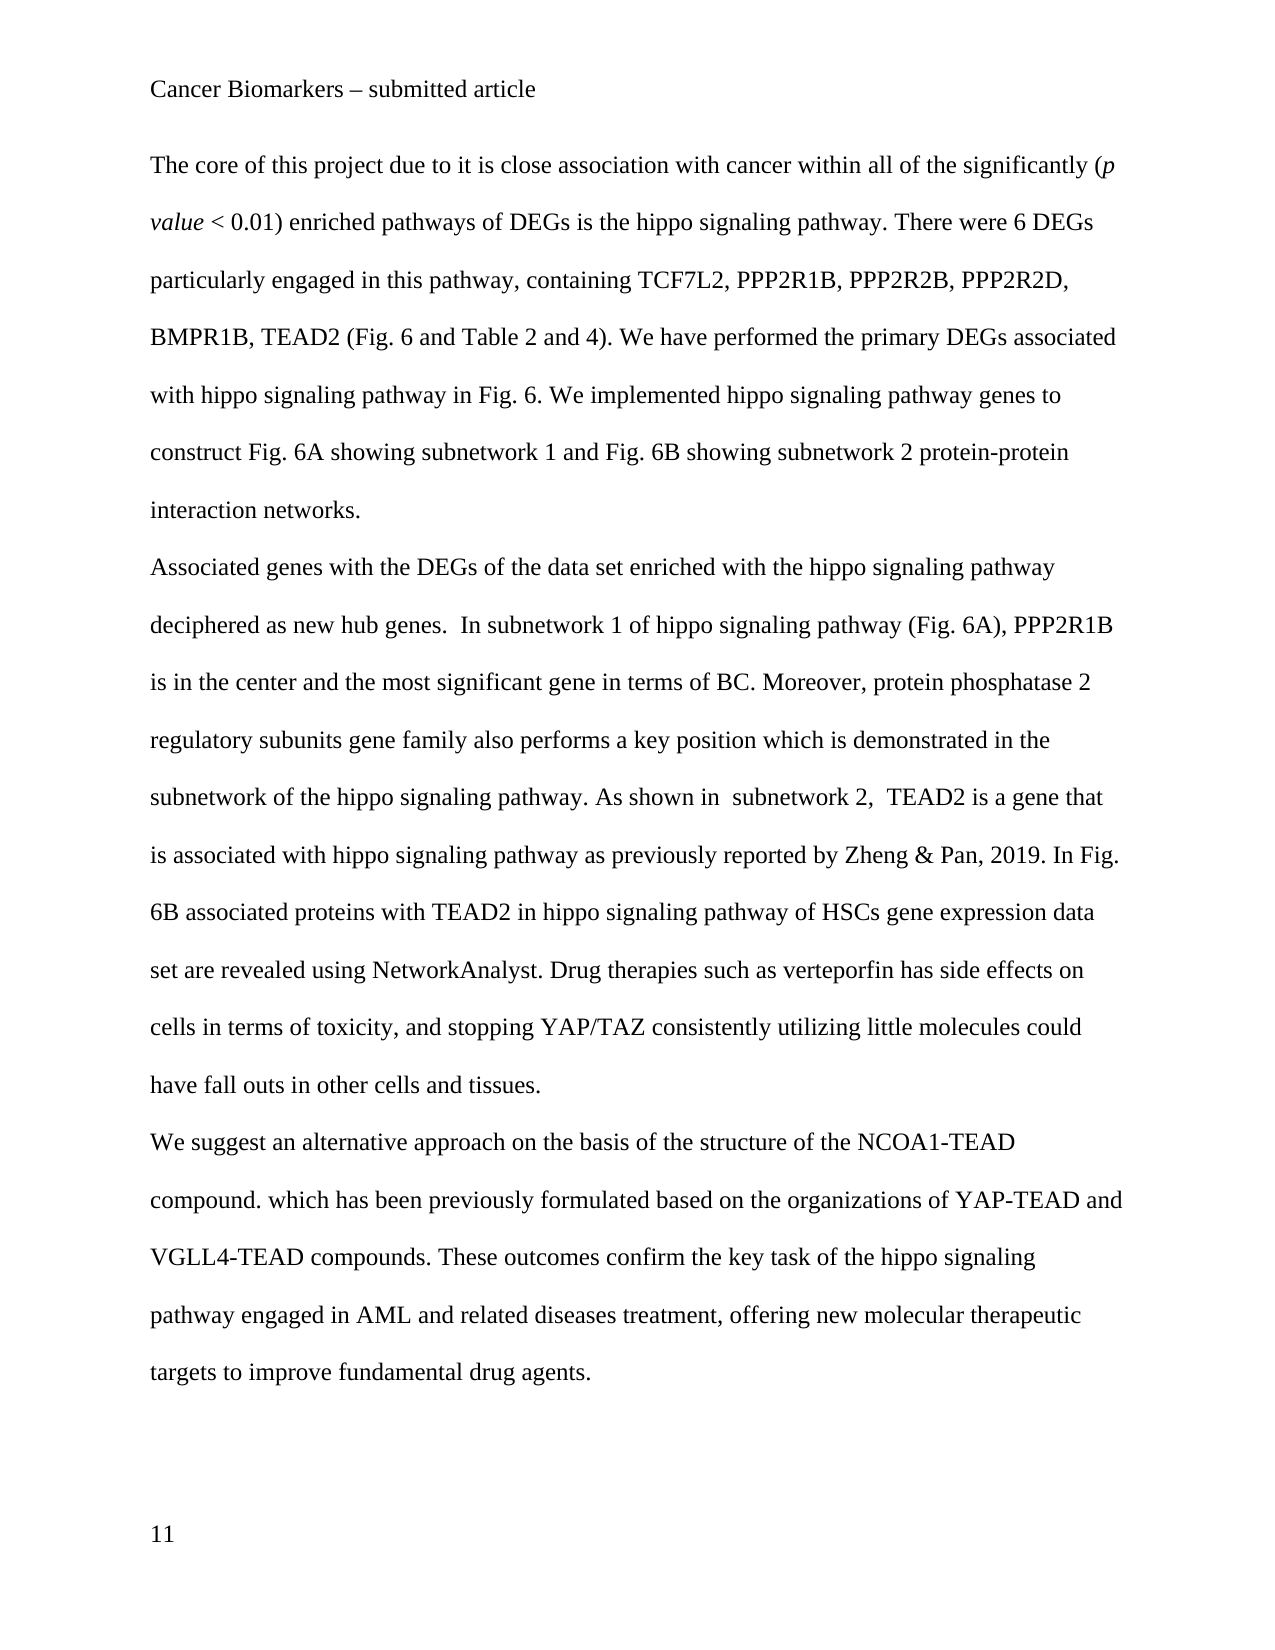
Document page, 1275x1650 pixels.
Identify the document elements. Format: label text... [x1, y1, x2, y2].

text Associated genes with the DEGs of the data set enriched with the hippo signaling pathway deciphered as new hub genes. In subnetwork 1 of hippo signaling pathway (Fig. 6A), PPP2R1B is in the center and the most significant gene in terms of BC. Moreover, protein phosphatase 2 regulatory subunits gene family also performs a key position which is demonstrated in the subnetwork of the hippo signaling pathway. As shown in subnetwork 2, TEAD2 is a gene that is associated with hippo signaling pathway as previously reported by Zheng & Pan, 2019. In Fig. 6B associated proteins with TEAD2 in hippo signaling pathway of HSCs gene expression data set are revealed using NetworkAnalyst. Drug therapies such as verteporfin has side effects on cells in terms of toxicity, and stopping YAP/TAZ consistently utilizing little molecules could have fall outs in other cells and tissues. [150, 552, 1125, 1099]
text We suggest an alternative approach on the basis of the structure of the NCOA1-TEAD compound. which has been previously formulated based on the organizations of YAP-TEAD and VGLL4-TEAD compounds. These outcomes confirm the key task of the hippo signaling pathway engaged in AML and related diseases treatment, offering new molecular therapeutic targets to improve fundamental drug agents. [150, 1127, 1125, 1386]
text The core of this project due to it is close association with cancer within all of the significantly (p value < 0.01) enriched pathways of DEGs is the hippo signaling pathway. There were 6 DEGs particularly engaged in this pathway, containing TCF7L2, PPP2R1B, PPP2R2B, PPP2R2D, BMPR1B, TEAD2 (Fig. 6 and Table 2 and 4). We have performed the primary DEGs associated with hippo signaling pathway in Fig. 6. We implemented hippo signaling pathway genes to construct Fig. 6A showing subnetwork 1 and Fig. 6B showing subnetwork 2 protein-protein interaction networks. [150, 150, 1125, 524]
